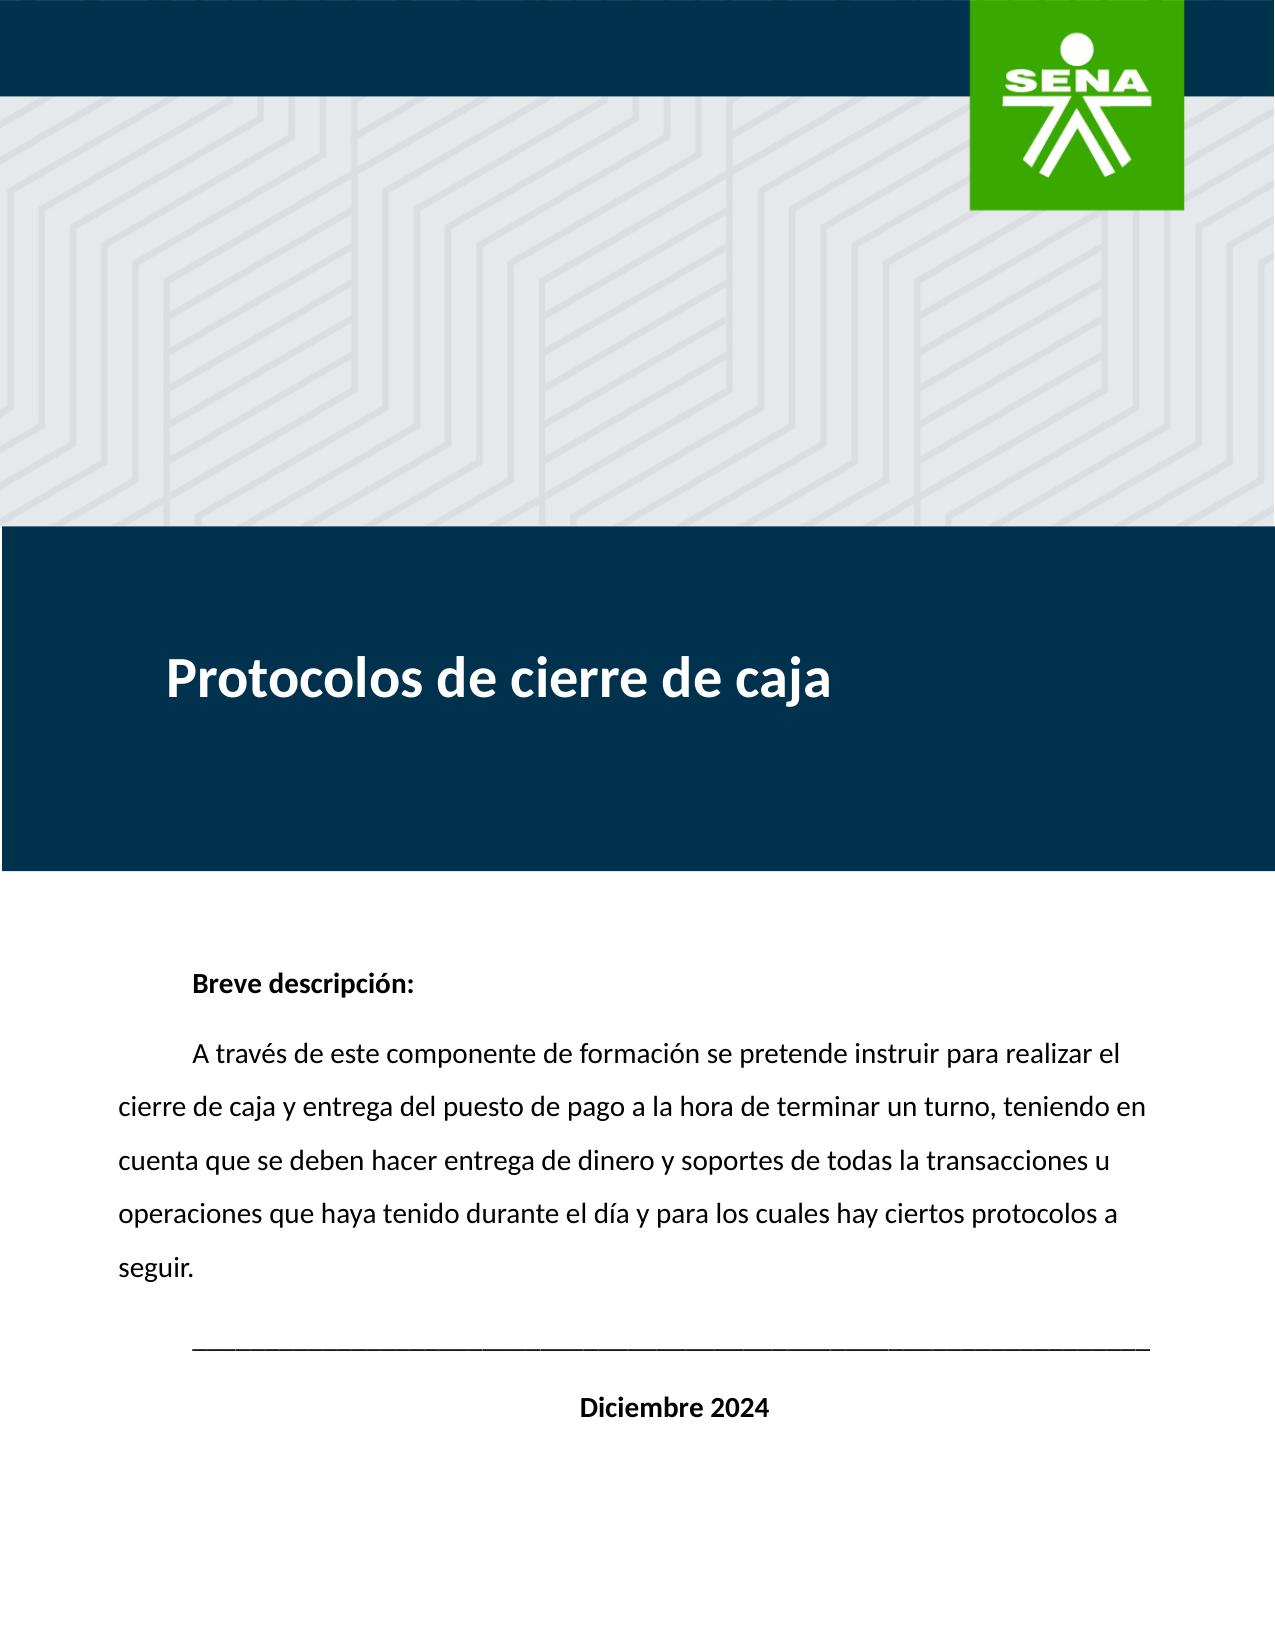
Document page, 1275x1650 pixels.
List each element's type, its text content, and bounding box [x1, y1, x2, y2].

picture [0, 0, 1274, 527]
text Diciembre 2024 [118, 1389, 1157, 1425]
text Breve descripción: [118, 965, 1157, 1001]
text A través de este componente de formación se pretende instruir para realizar el cierre de caja y entrega del puesto de pago a la hora de terminar un turno, teniendo en cuenta que se deben hacer entrega de dinero y soportes de todas la transacciones u operaciones que haya tenido durante el día y para los cuales hay ciertos protocolos a seguir. [118, 1035, 1157, 1284]
text __________________________________________________________________ [118, 1319, 1157, 1354]
